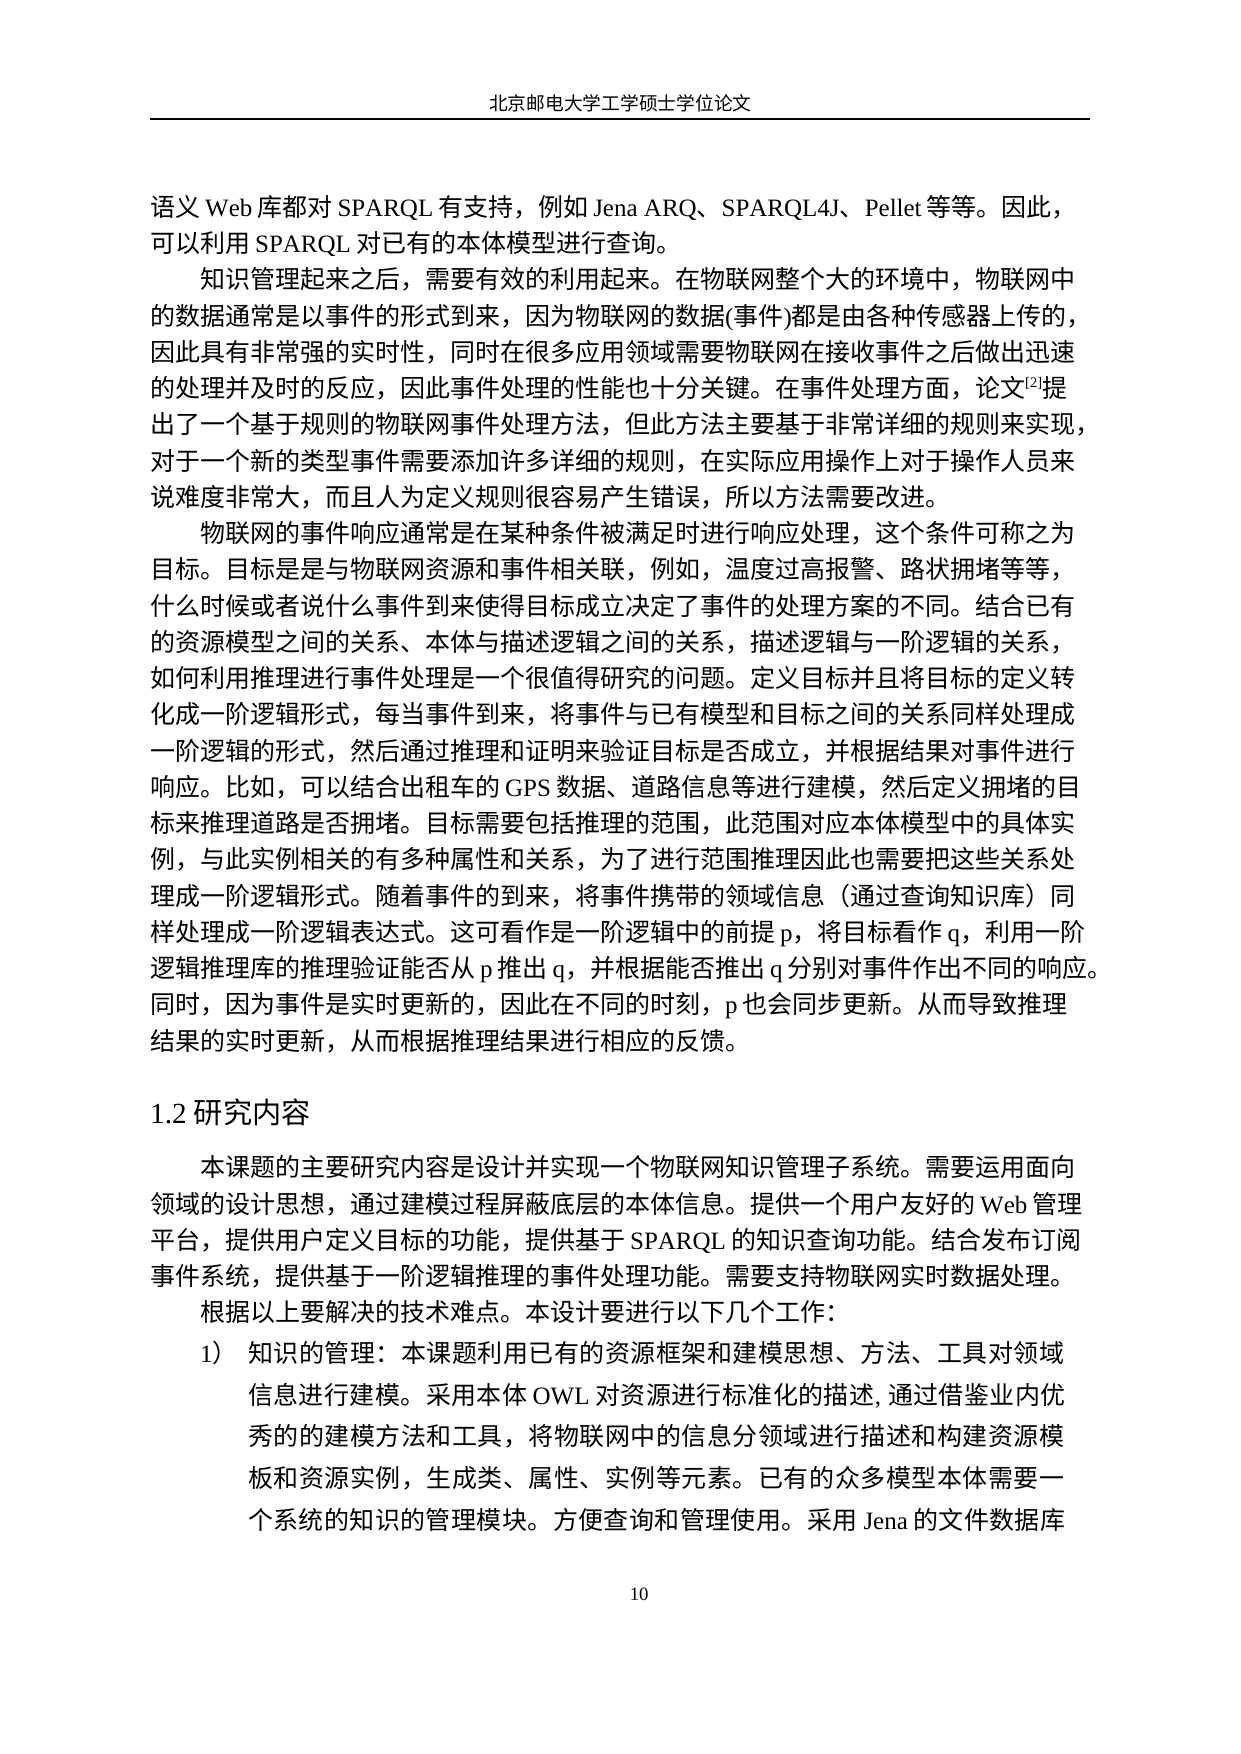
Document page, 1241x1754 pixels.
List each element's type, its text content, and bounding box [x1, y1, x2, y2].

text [150, 187, 1090, 260]
subtitle 1.2 研究内容 [150, 1090, 1090, 1132]
text 知识管理起来之后，需要有效的利用起来。在物联网整个大的环境中，物联网中的数据通常是以事件的形式到来，因为物联网的数据(事件)都是由各种传感器上传的，因此具有非常强的实时性，同时在很多应用领域需要物联网在接收事件之后做出迅速的处理并及时的反应，因此事件处理的性能也十分关键。在事件处理方面，论文[2]提出了一个基于规则的物联网事件处理方法，但此方法主要基于非常详细的规则来实现，对于一个新的类型事件需要添加许多详细的规则，在实际应用操作上对于操作人员来说难度非常大，而且人为定义规则很容易产生错误，所以方法需要改进。 [150, 260, 1090, 514]
text 根据以上要解决的技术难点。本设计要进行以下几个工作： [150, 1293, 1090, 1329]
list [200, 1329, 1065, 1537]
text 物联网的事件响应通常是在某种条件被满足时进行响应处理，这个条件可称之为目标。目标是是与物联网资源和事件相关联，例如，温度过高报警、路状拥堵等等，什么时候或者说什么事件到来使得目标成立决定了事件的处理方案的不同。结合已有的资源模型之间的关系、本体与描述逻辑之间的关系，描述逻辑与一阶逻辑的关系，如何利用推理进行事件处理是一个很值得研究的问题。定义目标并且将目标的定义转化成一阶逻辑形式，每当事件到来，将事件与已有模型和目标之间的关系同样处理成一阶逻辑的形式，然后通过推理和证明来验证目标是否成立，并根据结果对事件进行响应。比如，可以结合出租车的GPS数据、道路信息等进行建模，然后定义拥堵的目标来推理道路是否拥堵。目标需要包括推理的范围，此范围对应本体模型中的具体实例，与此实例相关的有多种属性和关系，为了进行范围推理因此也需要把这些关系处理成一阶逻辑形式。随着事件的到来，将事件携带的领域信息（通过查询知识库）同样处理成一阶逻辑表达式。这可看作是一阶逻辑中的前提p，将目标看作q，利用一阶逻辑推理库的推理验证能否从p推出q，并根据能否推出q分别对事件作出不同的响应。同时，因为事件是实时更新的，因此在不同的时刻，p也会同步更新。从而导致推理结果的实时更新，从而根据推理结果进行相应的反馈。 [150, 514, 1090, 1057]
text 本课题的主要研究内容是设计并实现一个物联网知识管理子系统。需要运用面向领域的设计思想，通过建模过程屏蔽底层的本体信息。提供一个用户友好的Web管理平台，提供用户定义目标的功能，提供基于SPARQL的知识查询功能。结合发布订阅事件系统，提供基于一阶逻辑推理的事件处理功能。需要支持物联网实时数据处理。 [150, 1148, 1090, 1293]
